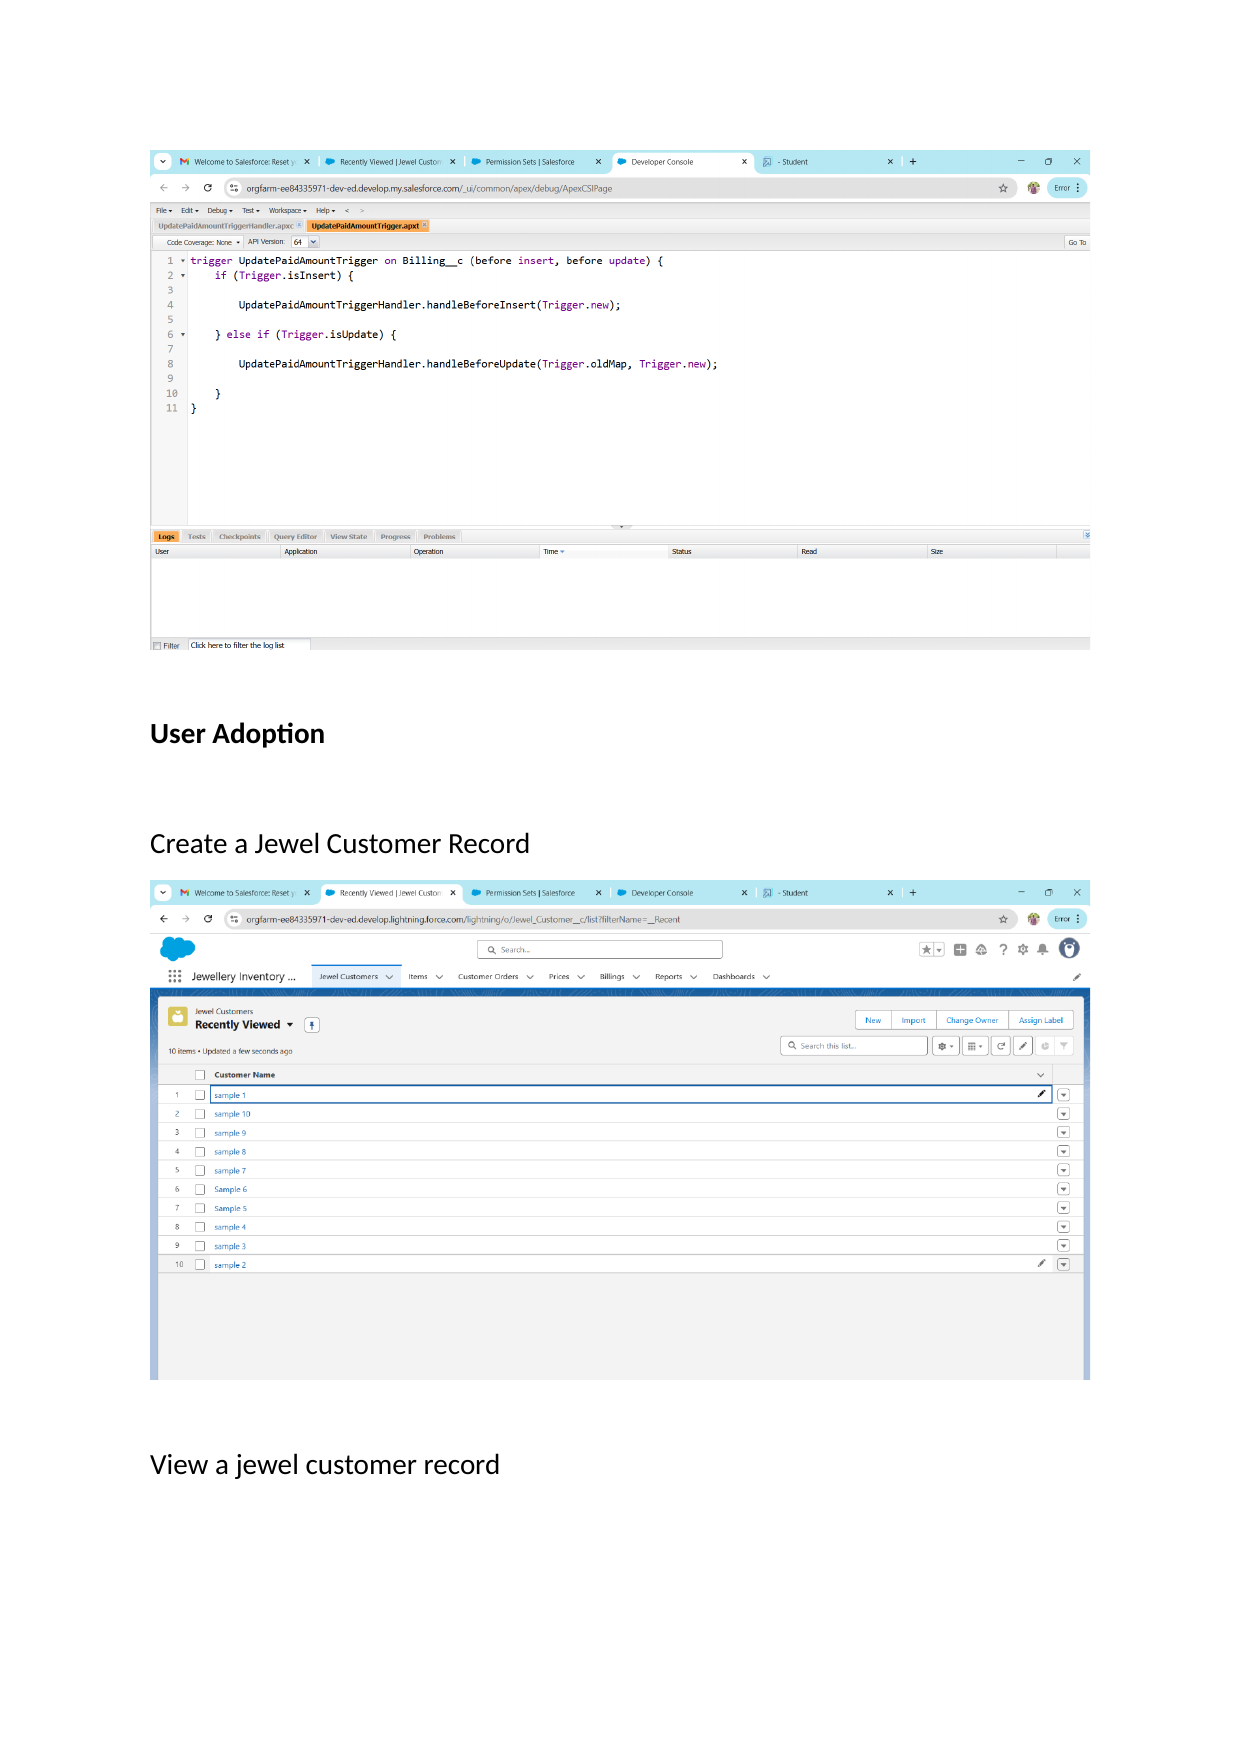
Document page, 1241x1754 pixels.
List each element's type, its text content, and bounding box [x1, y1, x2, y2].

picture [150, 880, 1091, 1380]
picture [150, 150, 1091, 650]
text View a jewel customer record [150, 1446, 1090, 1481]
text Create a Jewel Customer Record [150, 825, 1090, 861]
text User Adoption [150, 715, 1090, 751]
